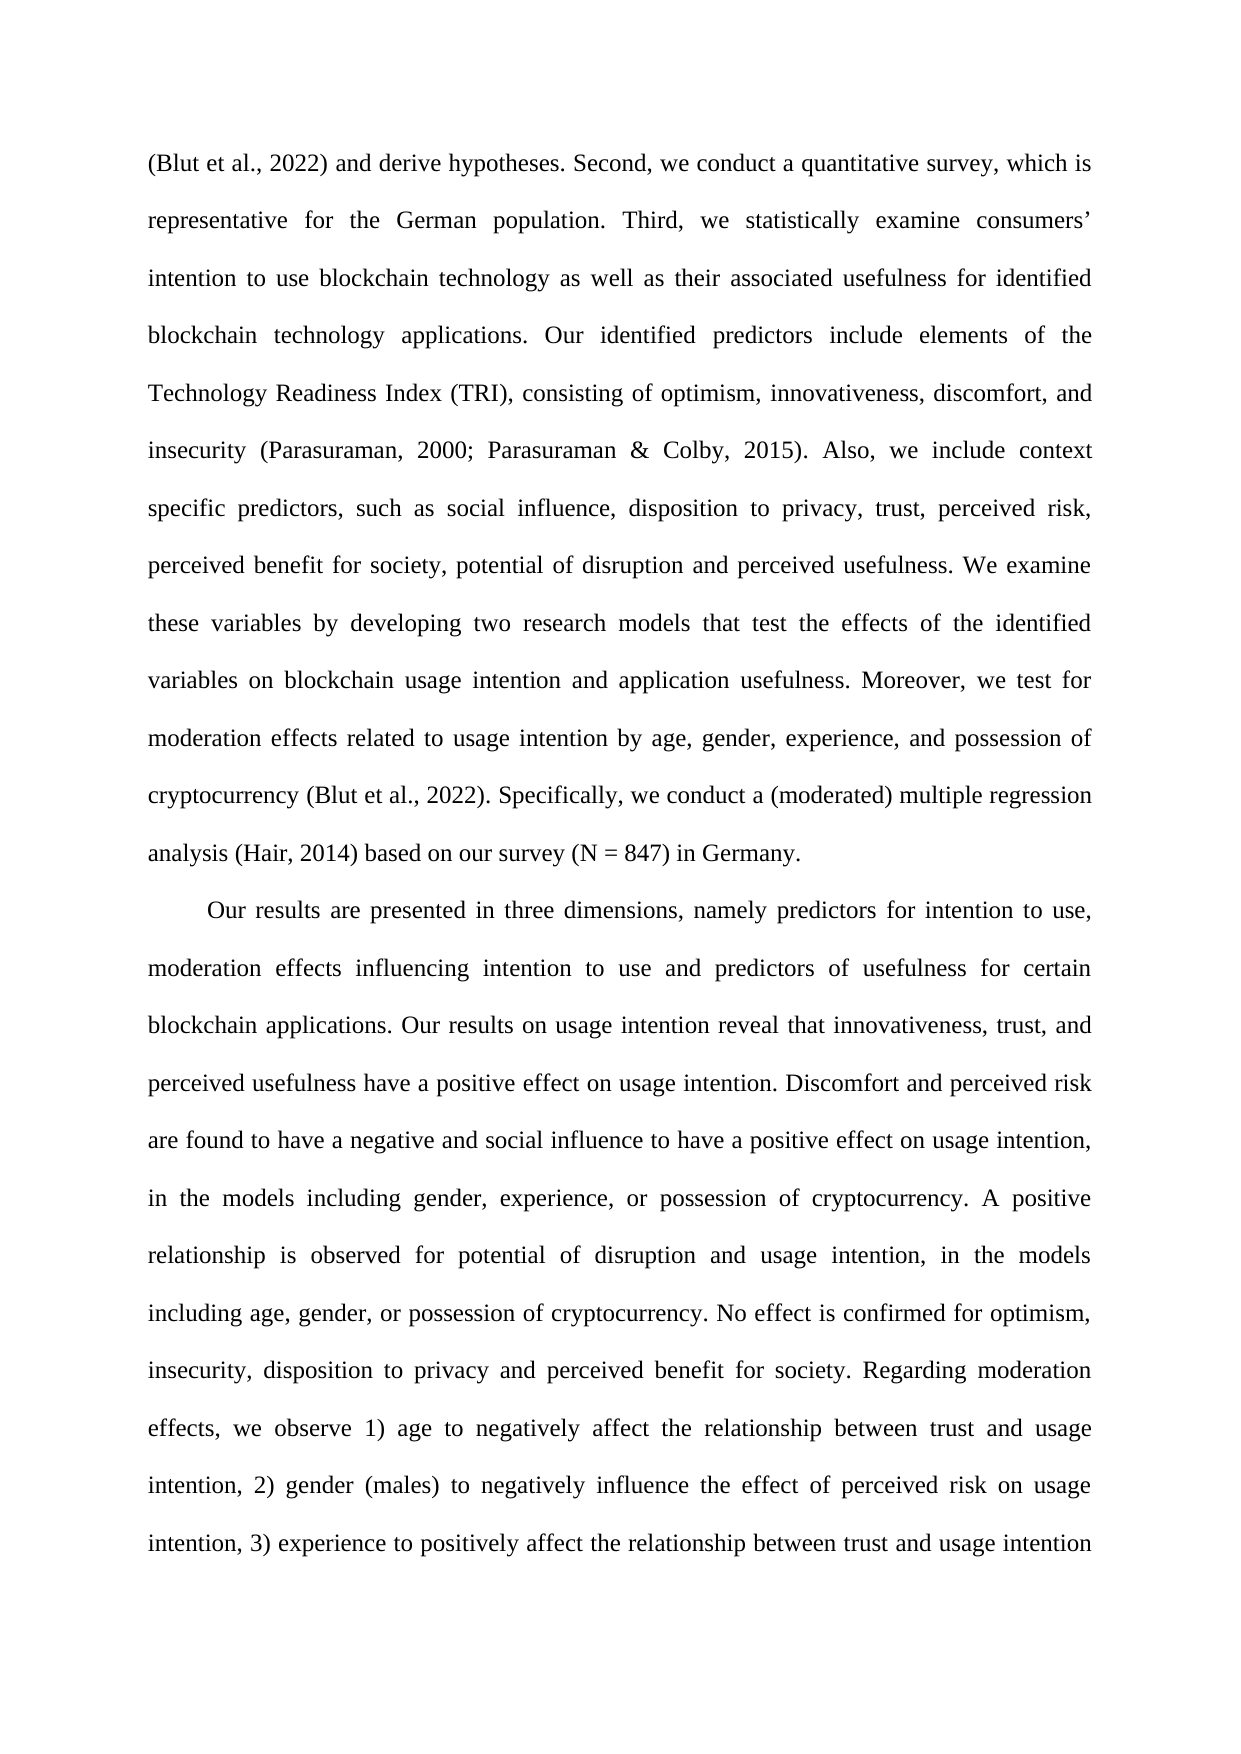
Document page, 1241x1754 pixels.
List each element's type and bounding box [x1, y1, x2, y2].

text [148, 148, 1092, 866]
text [148, 895, 1092, 1556]
